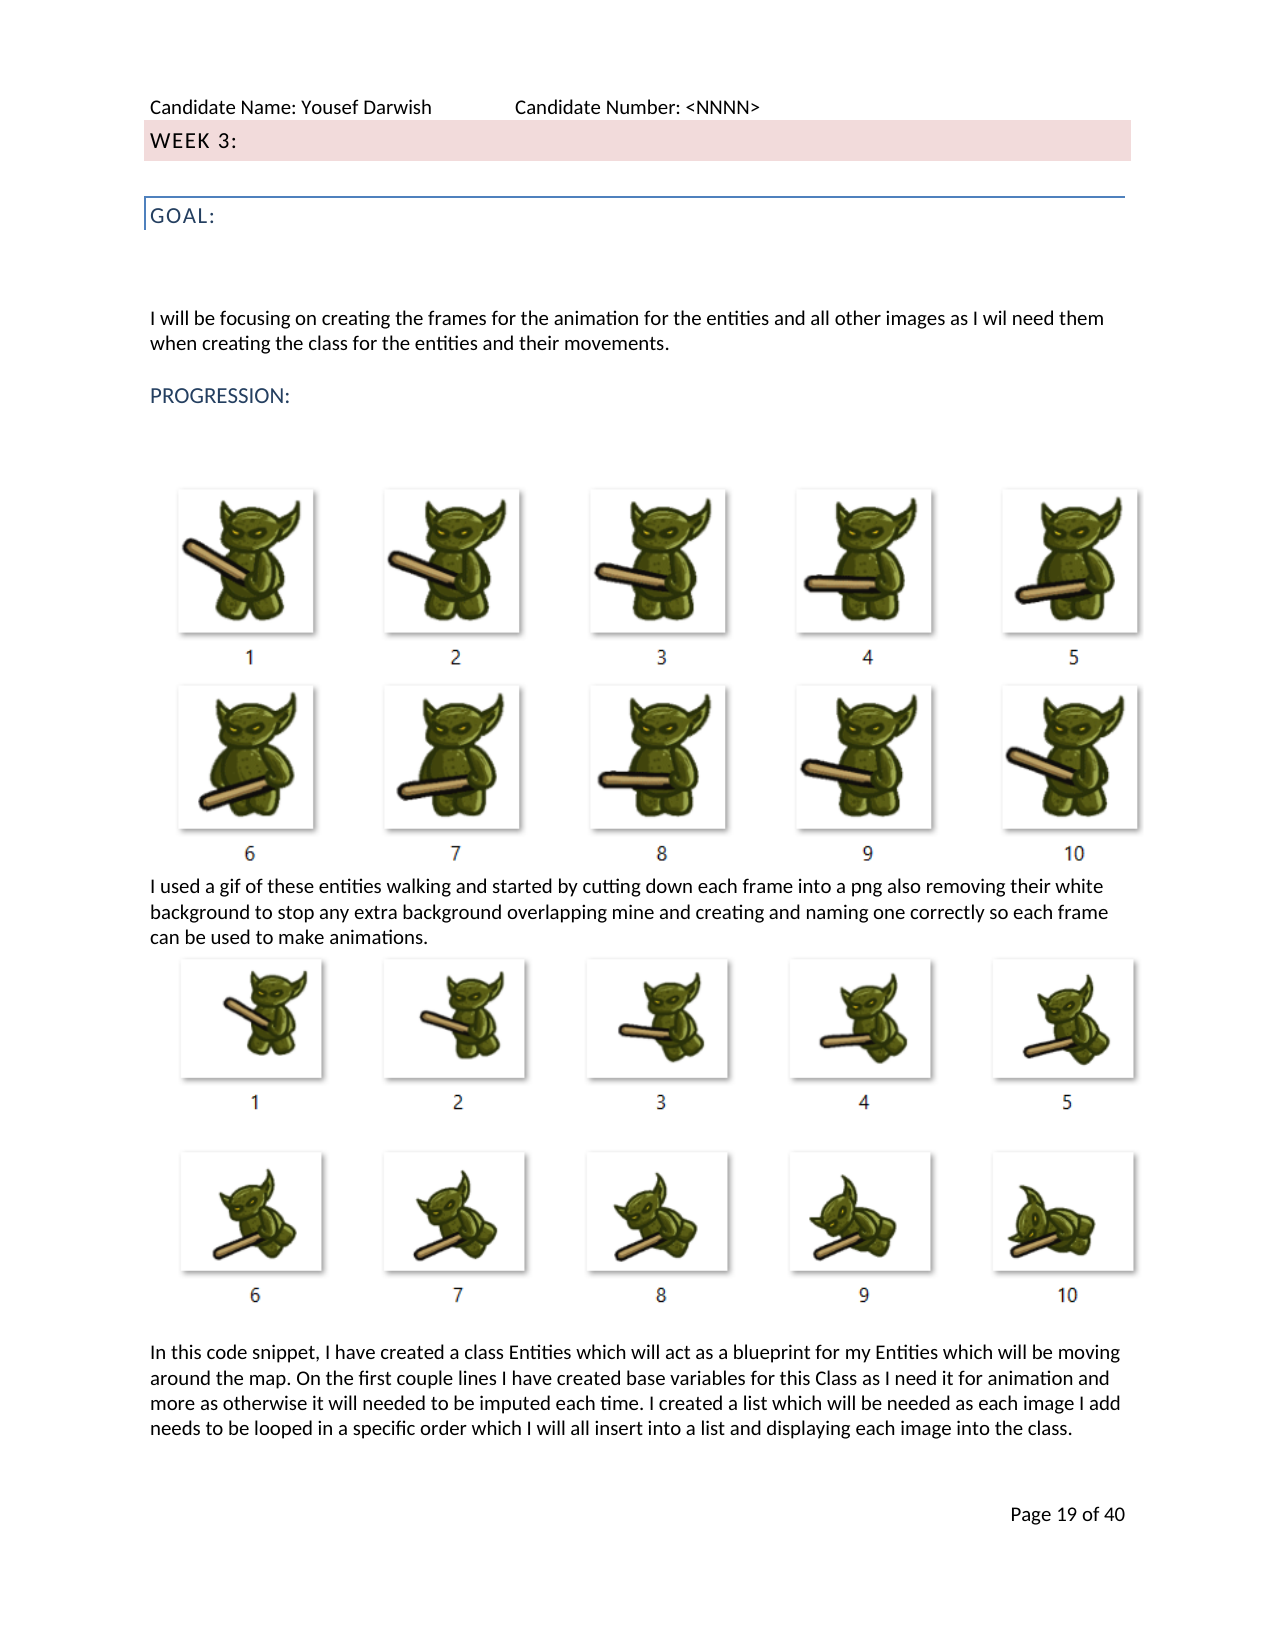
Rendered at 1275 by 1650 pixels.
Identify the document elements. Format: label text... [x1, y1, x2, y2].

subtitle GOAL: [146, 198, 1125, 230]
text I will be focusing on creating the frames for the animation for the entities and all other images as I wil need them when creating the class for the entities and their movements. [150, 305, 1125, 356]
text PROGRESSION: [150, 381, 1125, 409]
text I used a gif of these entities walking and started by cutting down each frame into a png also removing their white background to stop any extra background overlapping mine and creating and naming one correctly so each frame can be used to make animations. [150, 873, 1125, 950]
text In this code snippet, I have created a class Entities which will act as a blueprint for my Entities which will be moving around the map. On the first couple lines I have created base variables for this Class as I need it for animation and more as otherwise it will needed to be imputed each time. I created a list which will be needed as each image I add needs to be looped in a specific order which I will all insert into a list and displaying each image into the class. [150, 1339, 1125, 1441]
subtitle WEEK 3: [150, 126, 1125, 154]
